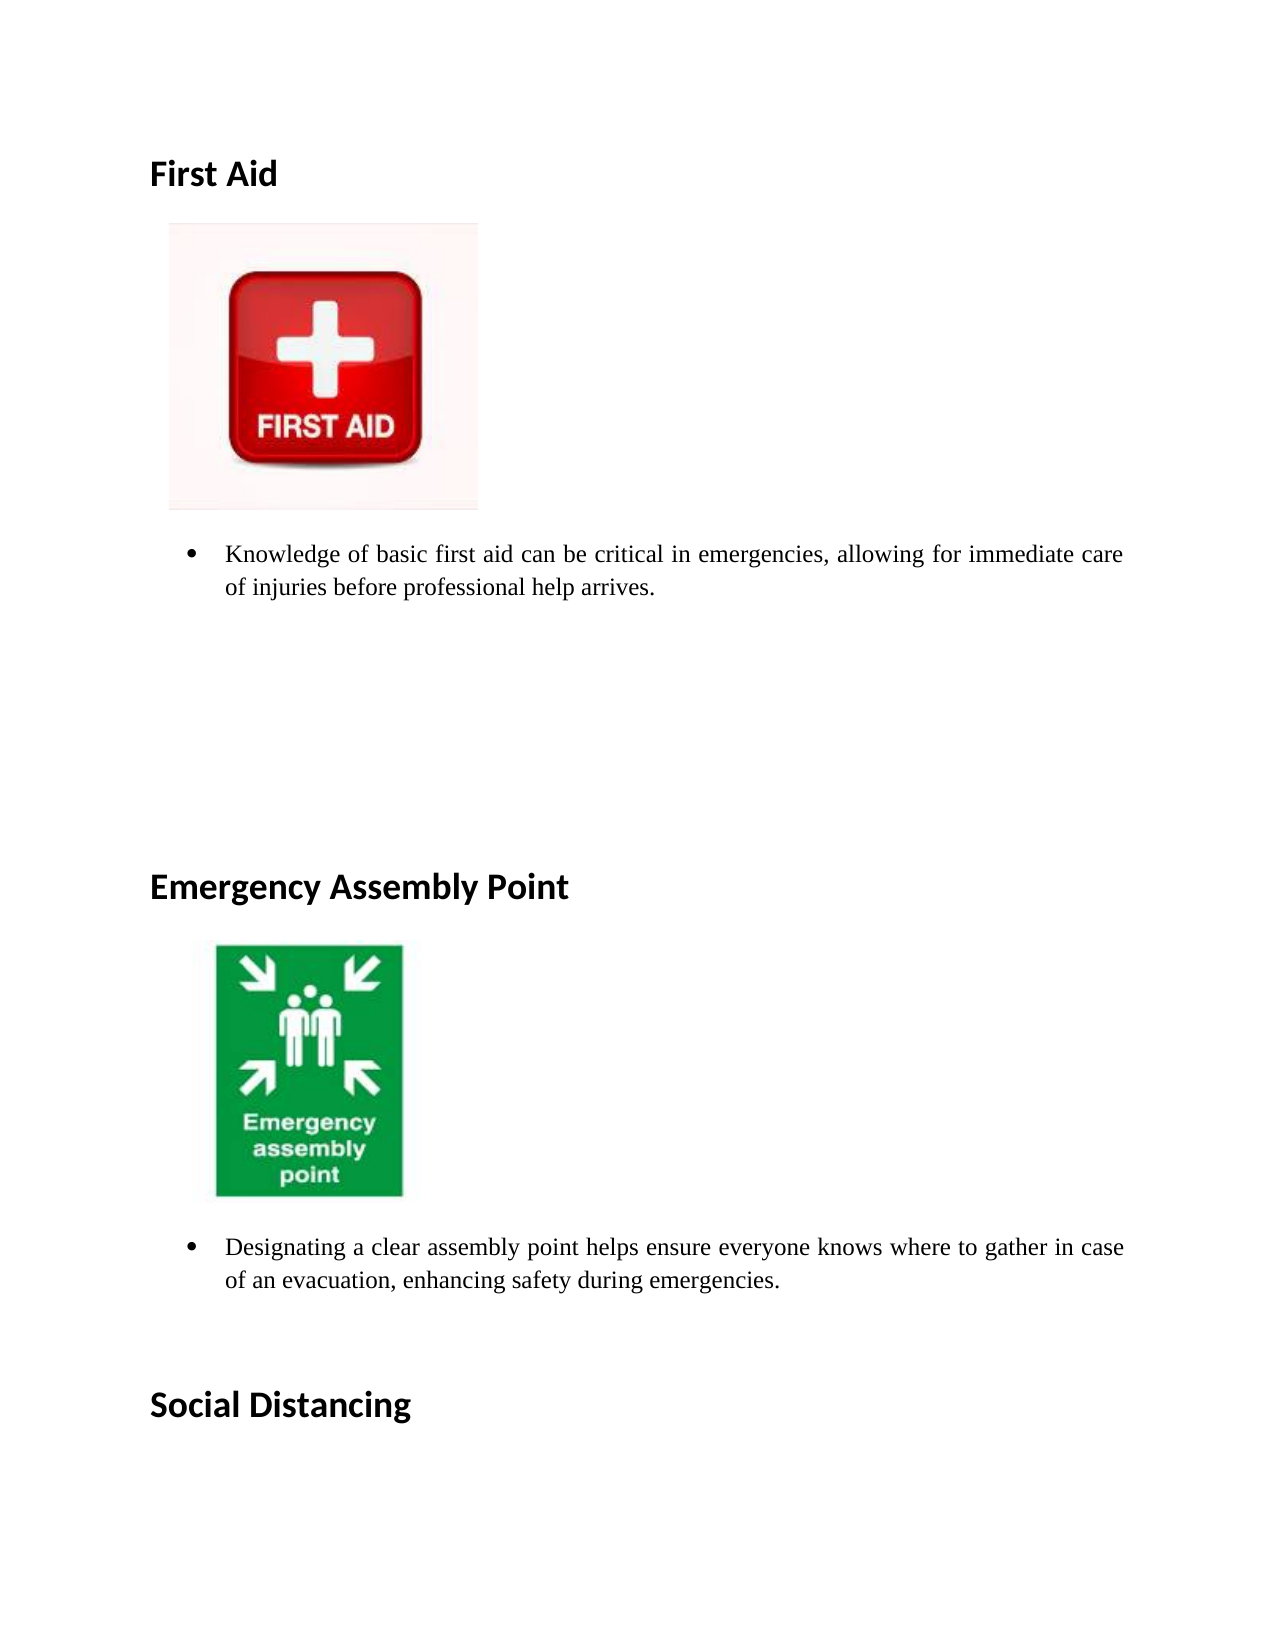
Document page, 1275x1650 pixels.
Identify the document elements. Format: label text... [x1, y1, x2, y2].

text First Aid [150, 150, 1125, 196]
list Designating a clear assembly point helps ensure everyone knows where to gather in case of an evacuation, enhancing safety during emergencies. [187, 1232, 1125, 1294]
list Knowledge of basic first aid can be critical in emergencies, allowing for immediate care of injuries before professional help arrives. [187, 539, 1125, 600]
text Social Distancing [150, 1381, 1125, 1427]
text Emergency Assembly Point [150, 863, 1125, 909]
